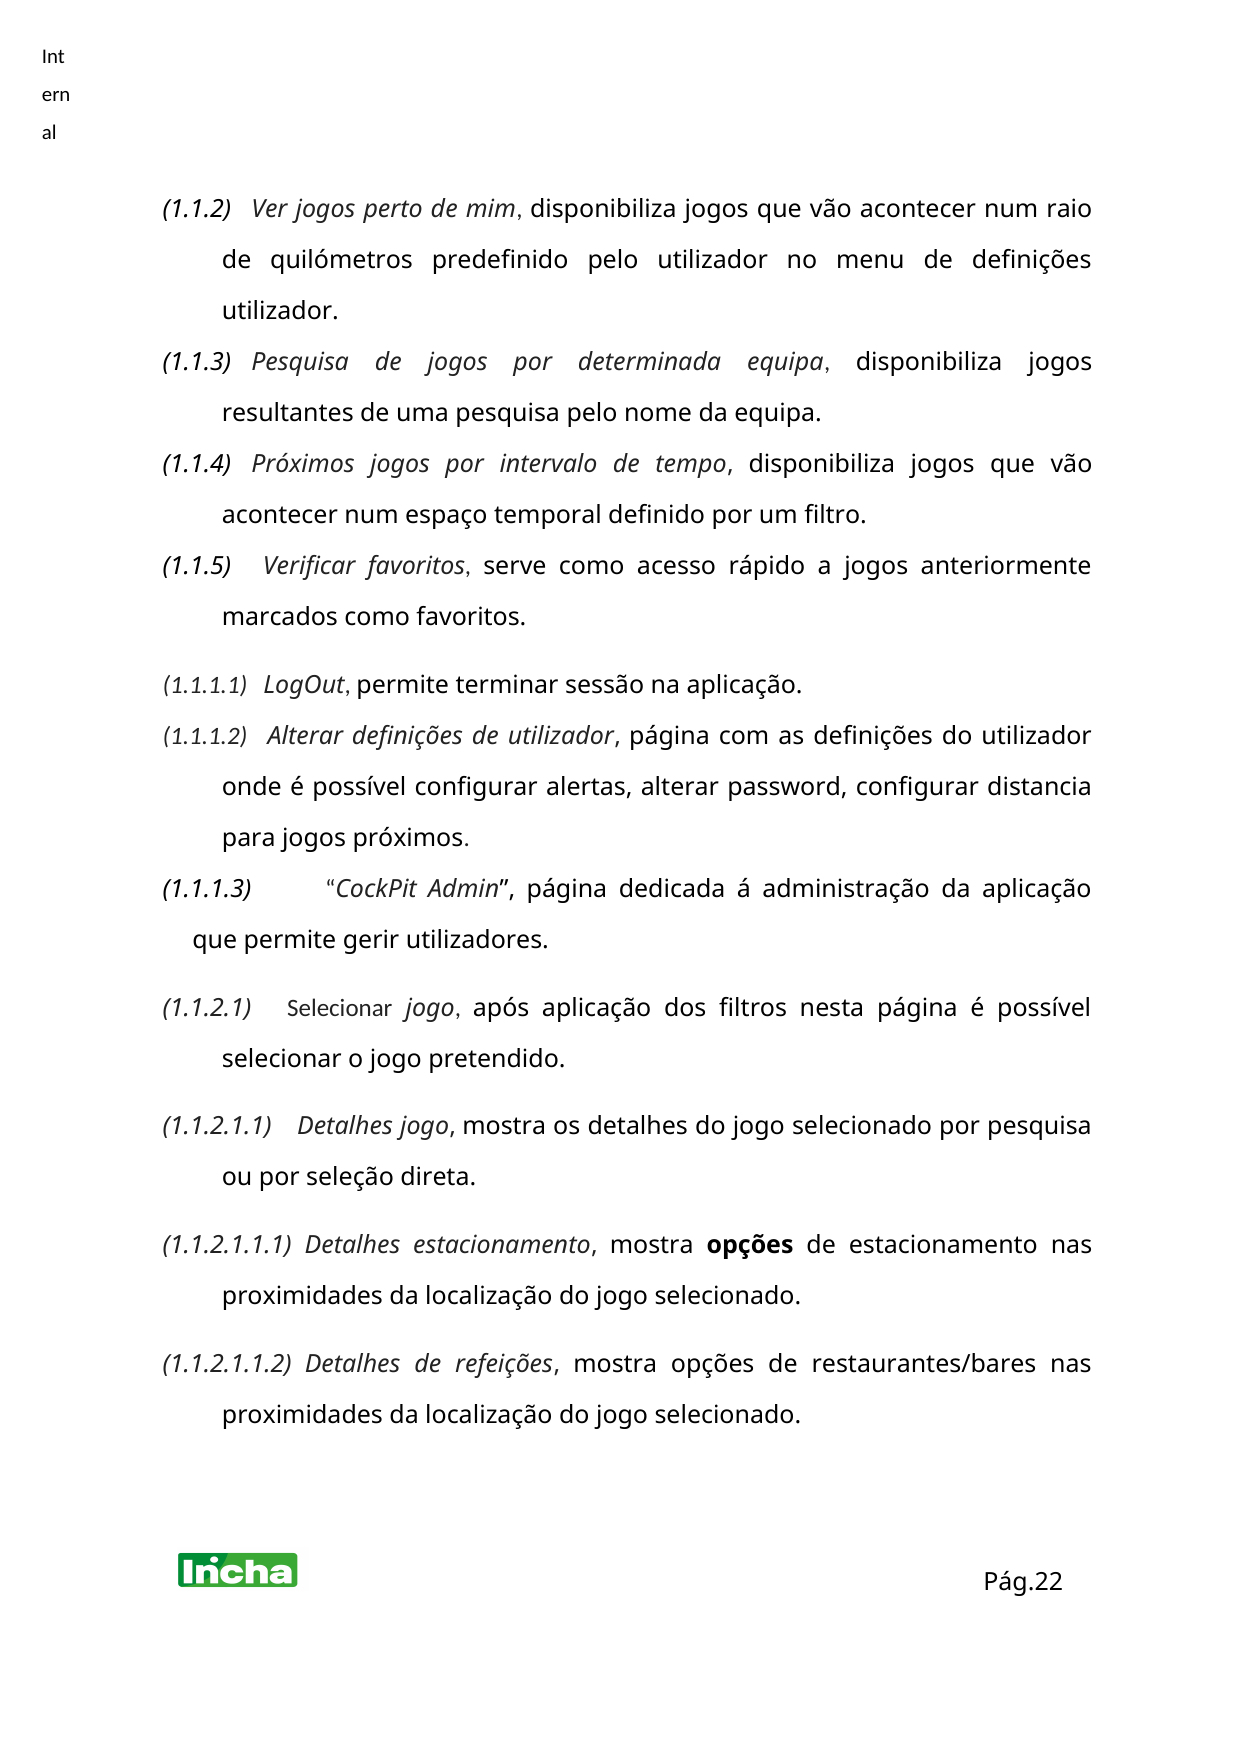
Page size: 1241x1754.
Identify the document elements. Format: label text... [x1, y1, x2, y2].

list Alterar definições de utilizador, página com as definições do utilizador onde é possível configurar alertas, alterar password, configurar distancia para jogos próximos. [162, 717, 1092, 853]
text (1.1.2.1.1.2) Detalhes de refeições, mostra opções de restaurantes/bares nas proximidades da localização do jogo selecionado. [162, 1346, 1092, 1431]
text (1.1.2.1) Selecionar jogo, após aplicação dos filtros nesta página é possível selecionar o jogo pretendido. [162, 989, 1092, 1074]
list LogOut, permite terminar sessão na aplicação. [162, 666, 1092, 700]
list Pesquisa de jogos por determinada equipa, disponibiliza jogos resultantes de uma pesquisa pelo nome da equipa. [162, 343, 1092, 428]
list Ver jogos perto de mim, disponibiliza jogos que vão acontecer num raio de quilómetros predefinido pelo utilizador no menu de definições utilizador. [162, 190, 1092, 326]
list Próximos jogos por intervalo de tempo, disponibiliza jogos que vão acontecer num espaço temporal definido por um filtro. [162, 446, 1092, 531]
list Verificar favoritos, serve como acesso rápido a jogos anteriormente marcados como favoritos. [162, 548, 1092, 633]
picture [177, 1547, 309, 1591]
text (1.1.2.1.1.1) Detalhes estacionamento, mostra opções de estacionamento nas proximidades da localização do jogo selecionado. [162, 1227, 1092, 1312]
list “CockPit Admin”, página dedicada á administração da aplicação que permite gerir utilizadores. [162, 871, 1092, 956]
text (1.1.2.1.1) Detalhes jogo, mostra os detalhes do jogo selecionado por pesquisa ou por seleção direta. [162, 1108, 1092, 1193]
